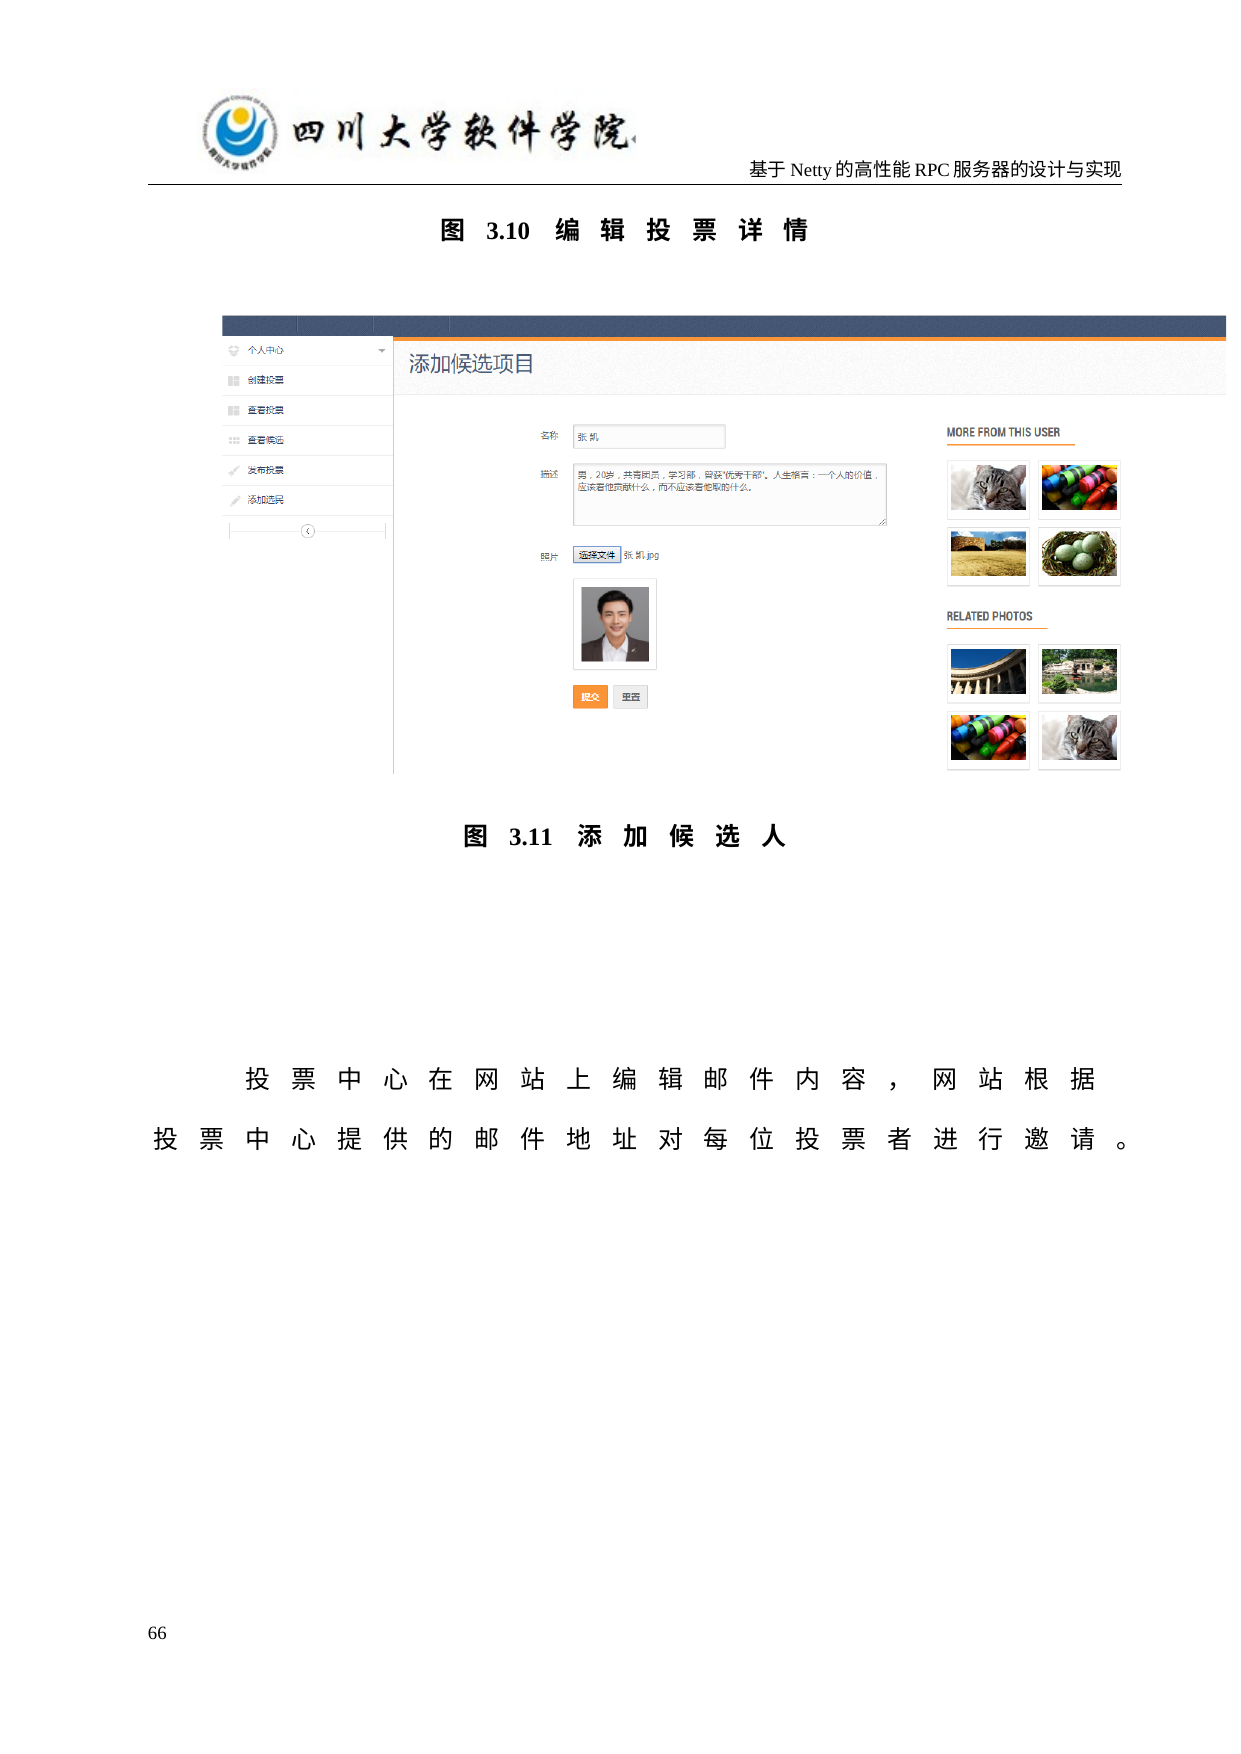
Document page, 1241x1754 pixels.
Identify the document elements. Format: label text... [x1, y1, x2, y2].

picture [197, 88, 639, 177]
picture [222, 315, 1227, 774]
text 图3.11 添加候选人 [154, 805, 1116, 865]
text 图3.10 编辑投票详情 [154, 198, 1116, 259]
text 投票中心在网站上编辑邮件内容，网站根据投票中心提供的邮件地址对每位投票者进行邀请。 [154, 1047, 1116, 1168]
